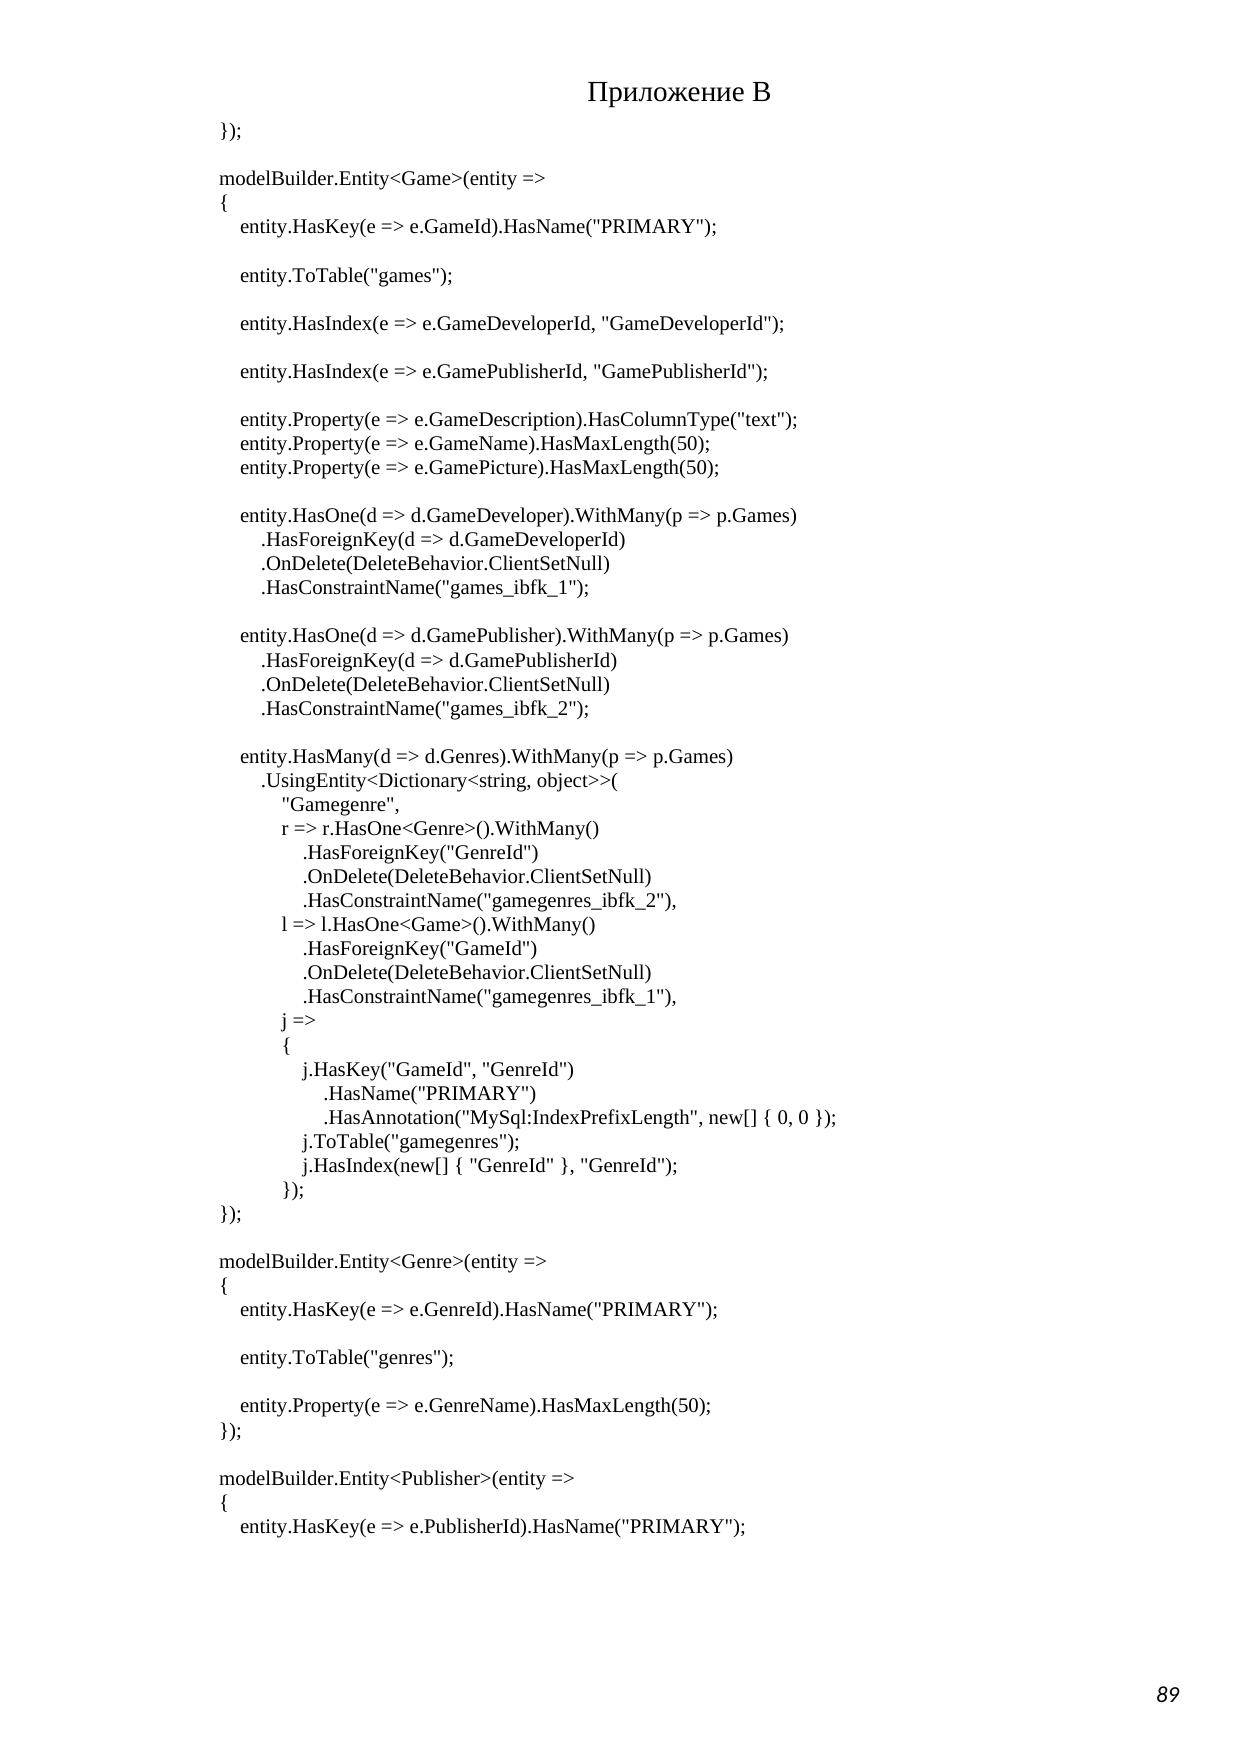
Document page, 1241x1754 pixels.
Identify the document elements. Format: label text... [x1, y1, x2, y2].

text }); [177, 1417, 1181, 1442]
text entity.Property(e => e.GenreName).HasMaxLength(50); [177, 1393, 1181, 1417]
text entity.HasOne(d => d.GameDeveloper).WithMany(p => p.Games) [177, 503, 1181, 527]
text entity.Property(e => e.GameName).HasMaxLength(50); [177, 431, 1181, 455]
text entity.HasKey(e => e.GameId).HasName("PRIMARY"); [177, 214, 1181, 238]
text entity.HasIndex(e => e.GamePublisherId, "GamePublisherId"); [177, 359, 1181, 383]
text .HasAnnotation("MySql:IndexPrefixLength", new[] { 0, 0 }); [177, 1105, 1181, 1129]
text entity.Property(e => e.GamePicture).HasMaxLength(50); [177, 455, 1181, 479]
text .OnDelete(DeleteBehavior.ClientSetNull) [177, 551, 1181, 575]
text r => r.HasOne<Genre>().WithMany() [177, 816, 1181, 840]
text .HasForeignKey("GenreId") [177, 840, 1181, 864]
text { [177, 1032, 1181, 1057]
text .OnDelete(DeleteBehavior.ClientSetNull) [177, 672, 1181, 696]
text entity.HasIndex(e => e.GameDeveloperId, "GameDeveloperId"); [177, 311, 1181, 335]
text j => [177, 1008, 1181, 1032]
text .HasConstraintName("games_ibfk_2"); [177, 696, 1181, 720]
text "Gamegenre", [177, 792, 1181, 816]
text .HasConstraintName("gamegenres_ibfk_2"), [177, 888, 1181, 912]
text }); [177, 1201, 1181, 1225]
text entity.HasOne(d => d.GamePublisher).WithMany(p => p.Games) [177, 623, 1181, 647]
text .OnDelete(DeleteBehavior.ClientSetNull) [177, 960, 1181, 984]
text .HasForeignKey(d => d.GameDeveloperId) [177, 527, 1181, 551]
text { [177, 190, 1181, 214]
text entity.HasKey(e => e.GenreId).HasName("PRIMARY"); [177, 1297, 1181, 1321]
text entity.HasKey(e => e.PublisherId).HasName("PRIMARY"); [177, 1514, 1181, 1538]
text .HasForeignKey(d => d.GamePublisherId) [177, 647, 1181, 672]
text .HasConstraintName("games_ibfk_1"); [177, 575, 1181, 599]
text entity.Property(e => e.GameDescription).HasColumnType("text"); [177, 407, 1181, 431]
text entity.HasMany(d => d.Genres).WithMany(p => p.Games) [177, 744, 1181, 768]
text j.HasKey("GameId", "GenreId") [177, 1057, 1181, 1081]
text { [177, 1490, 1181, 1514]
text modelBuilder.Entity<Game>(entity => [177, 166, 1181, 190]
text { [177, 1273, 1181, 1297]
text .HasName("PRIMARY") [177, 1081, 1181, 1105]
text modelBuilder.Entity<Publisher>(entity => [177, 1466, 1181, 1490]
text entity.ToTable("games"); [177, 262, 1181, 287]
text modelBuilder.Entity<Genre>(entity => [177, 1249, 1181, 1273]
text entity.ToTable("genres"); [177, 1345, 1181, 1369]
text j.ToTable("gamegenres"); [177, 1129, 1181, 1153]
text .HasForeignKey("GameId") [177, 936, 1181, 960]
text }); [177, 118, 1181, 142]
text j.HasIndex(new[] { "GenreId" }, "GenreId"); [177, 1153, 1181, 1177]
text .HasConstraintName("gamegenres_ibfk_1"), [177, 984, 1181, 1008]
text l => l.HasOne<Game>().WithMany() [177, 912, 1181, 936]
text .UsingEntity<Dictionary<string, object>>( [177, 768, 1181, 792]
text }); [177, 1177, 1181, 1201]
text .OnDelete(DeleteBehavior.ClientSetNull) [177, 864, 1181, 888]
